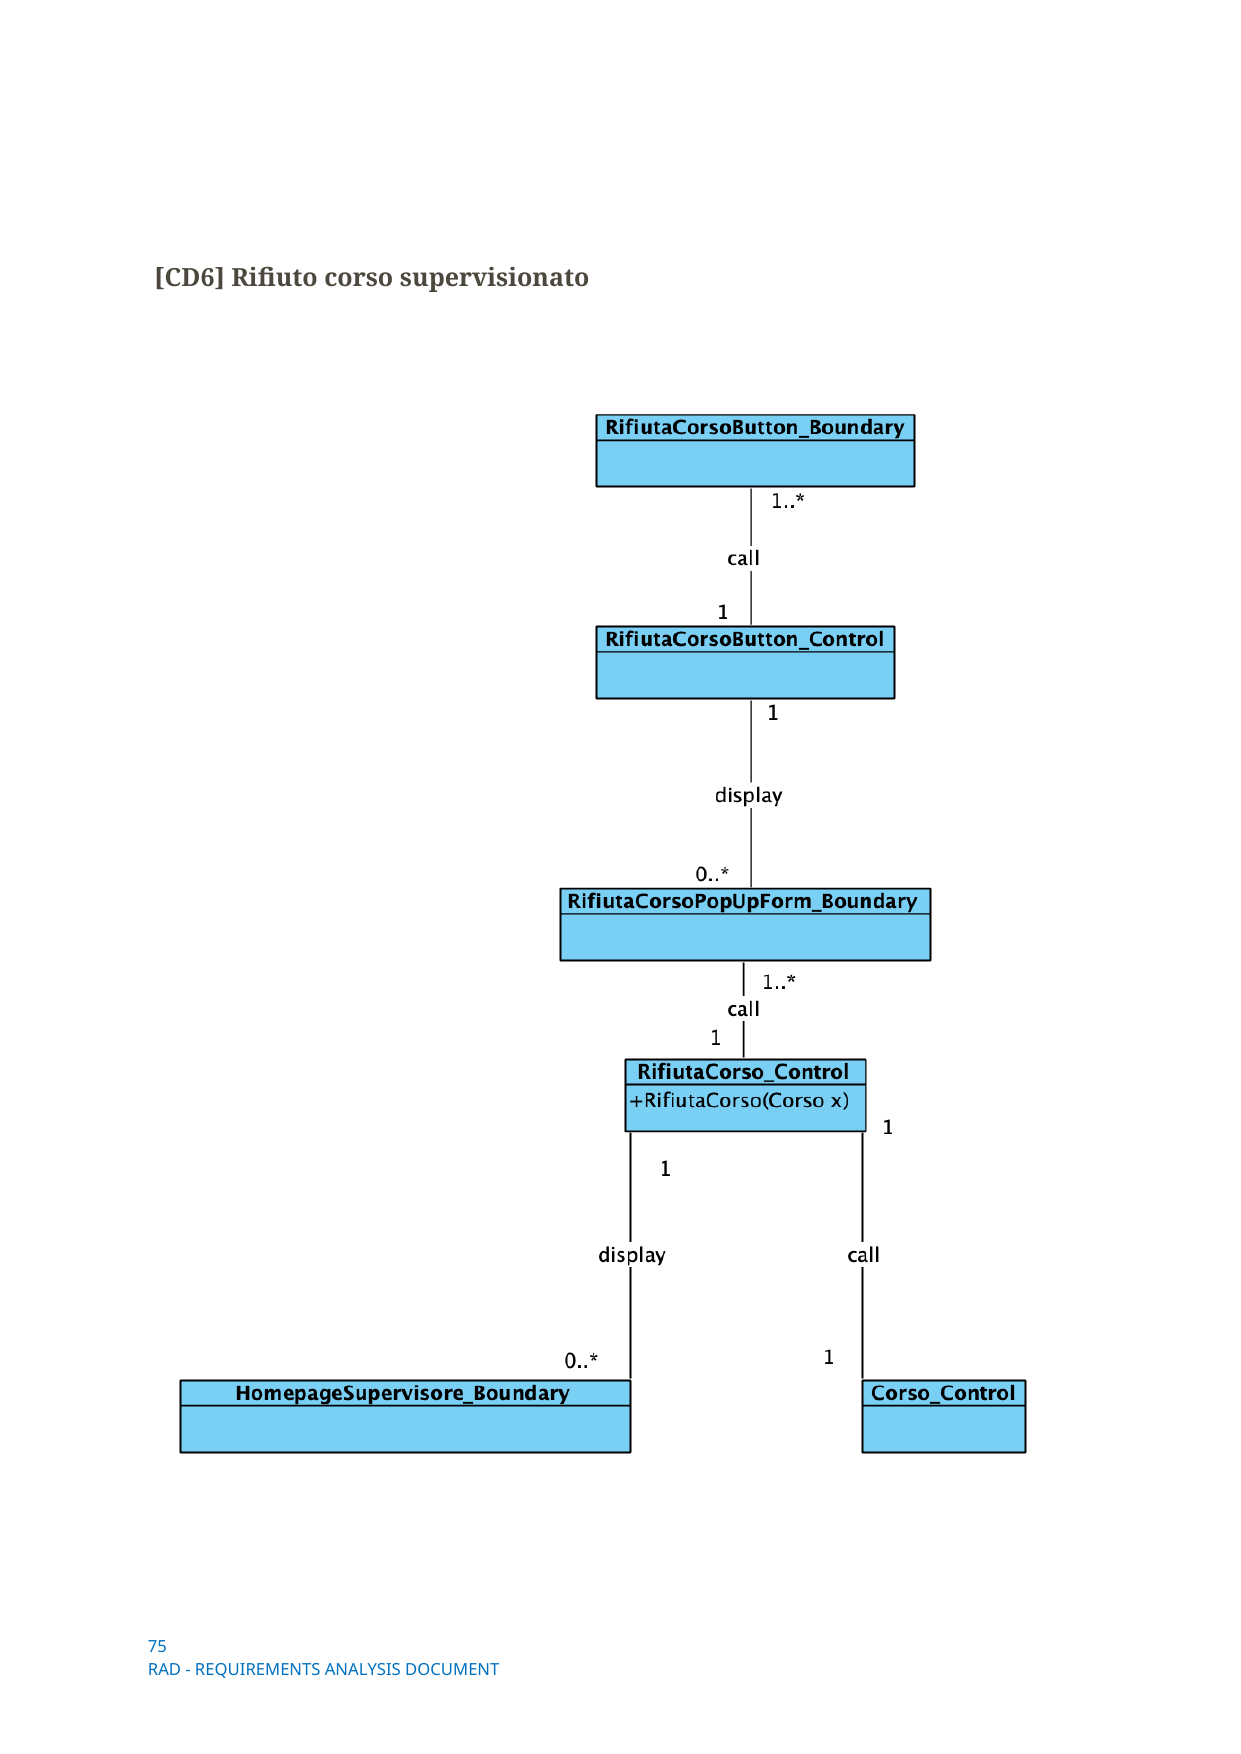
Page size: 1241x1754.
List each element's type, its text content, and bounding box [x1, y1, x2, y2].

picture [147, 302, 1093, 1518]
subtitle [CD6] Rifiuto corso supervisionato [148, 259, 1092, 294]
